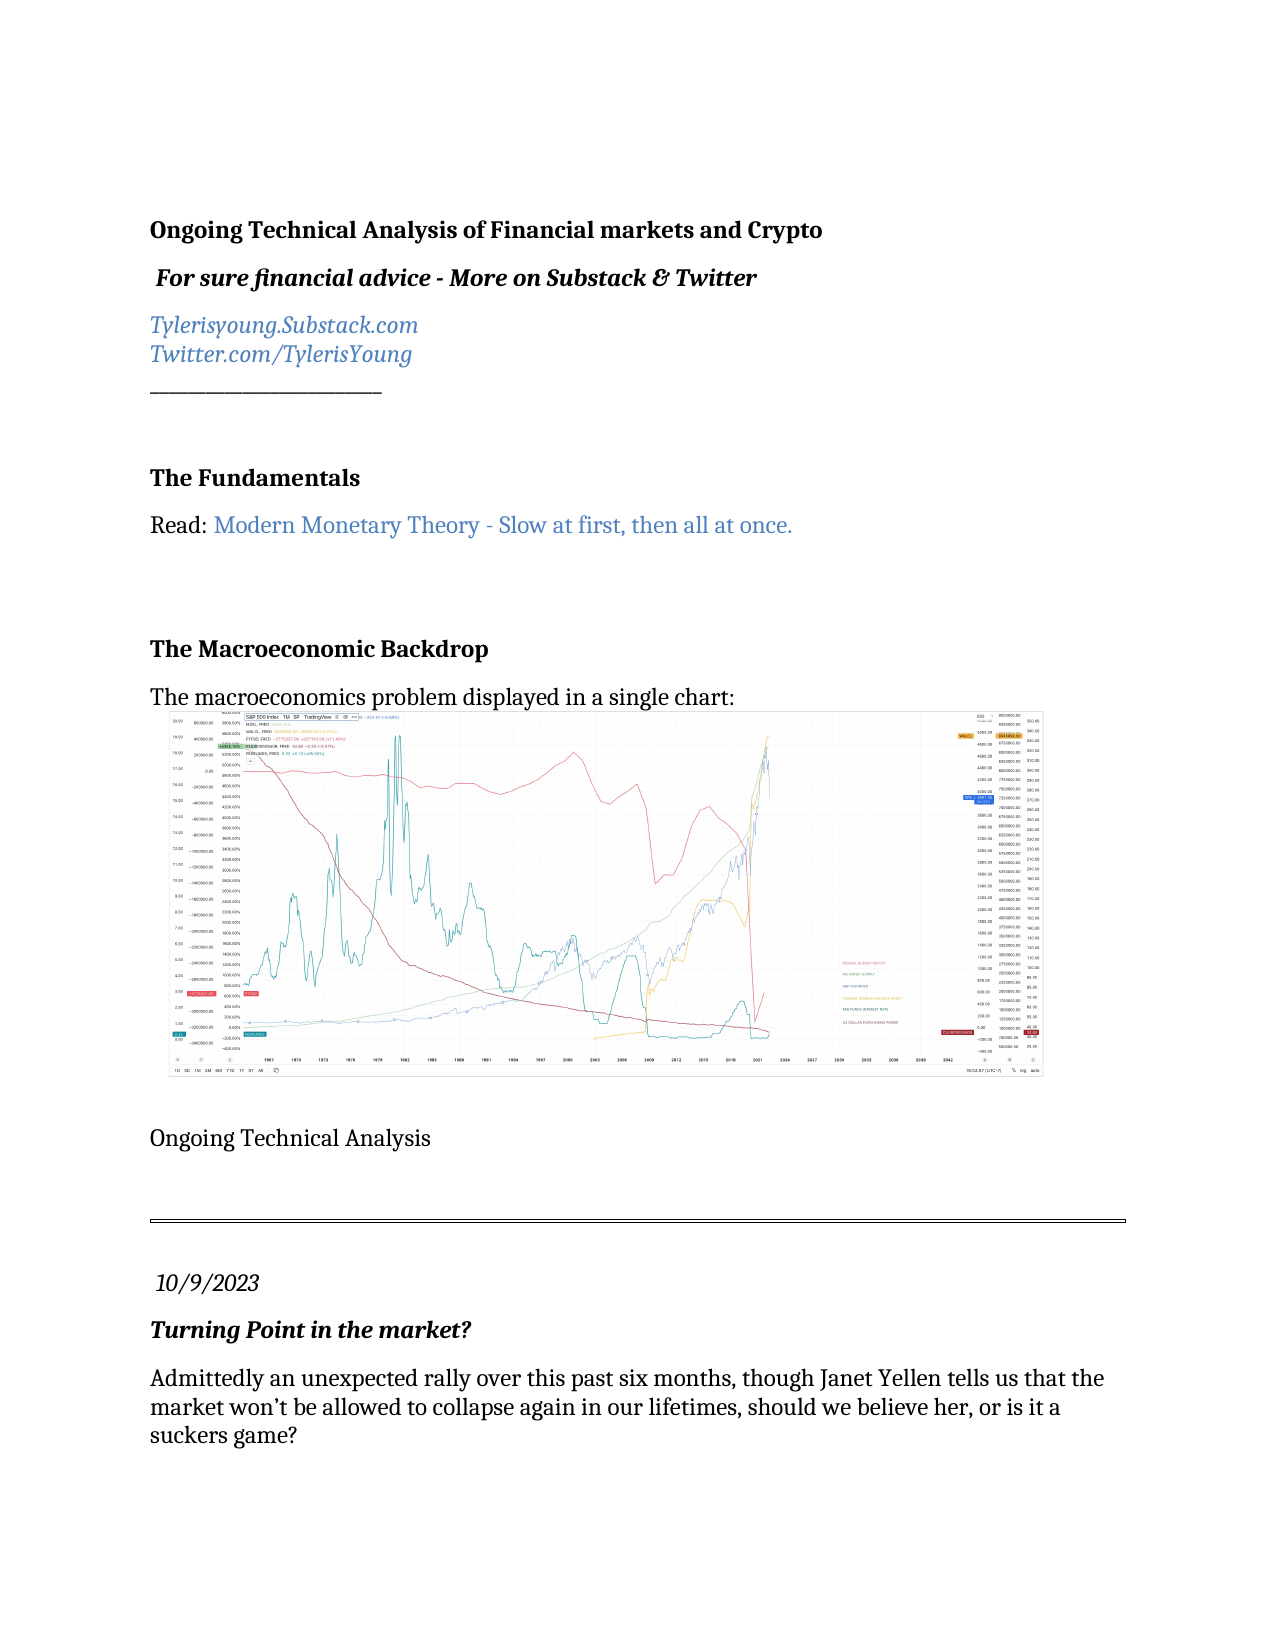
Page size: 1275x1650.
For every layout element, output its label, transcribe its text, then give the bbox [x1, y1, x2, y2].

text Ongoing Technical Analysis of Financial markets and Crypto [150, 216, 1125, 245]
text Read: Modern Monetary Theory - Slow at first, then all at once. [150, 511, 1125, 540]
text 10/9/2023 [150, 1269, 1125, 1298]
text For sure financial advice - More on Substack & Twitter [150, 264, 1125, 292]
text The Macroeconomic Backdrop [150, 635, 1125, 664]
picture [168, 711, 1044, 1077]
text Ongoing Technical Analysis [150, 1096, 1125, 1153]
text Turning Point in the market? [150, 1316, 1125, 1345]
text The Fundamentals [150, 464, 1125, 492]
text Admittedly an unexpected rally over this past six months, though Janet Yellen tells us that the market won’t be allowed to collapse again in our lifetimes, should we believe her, or is it a suckers game? [150, 1364, 1125, 1450]
text Tylerisyoung.Substack.com Twitter.com/TylerisYoung _________________________ [150, 311, 1125, 397]
